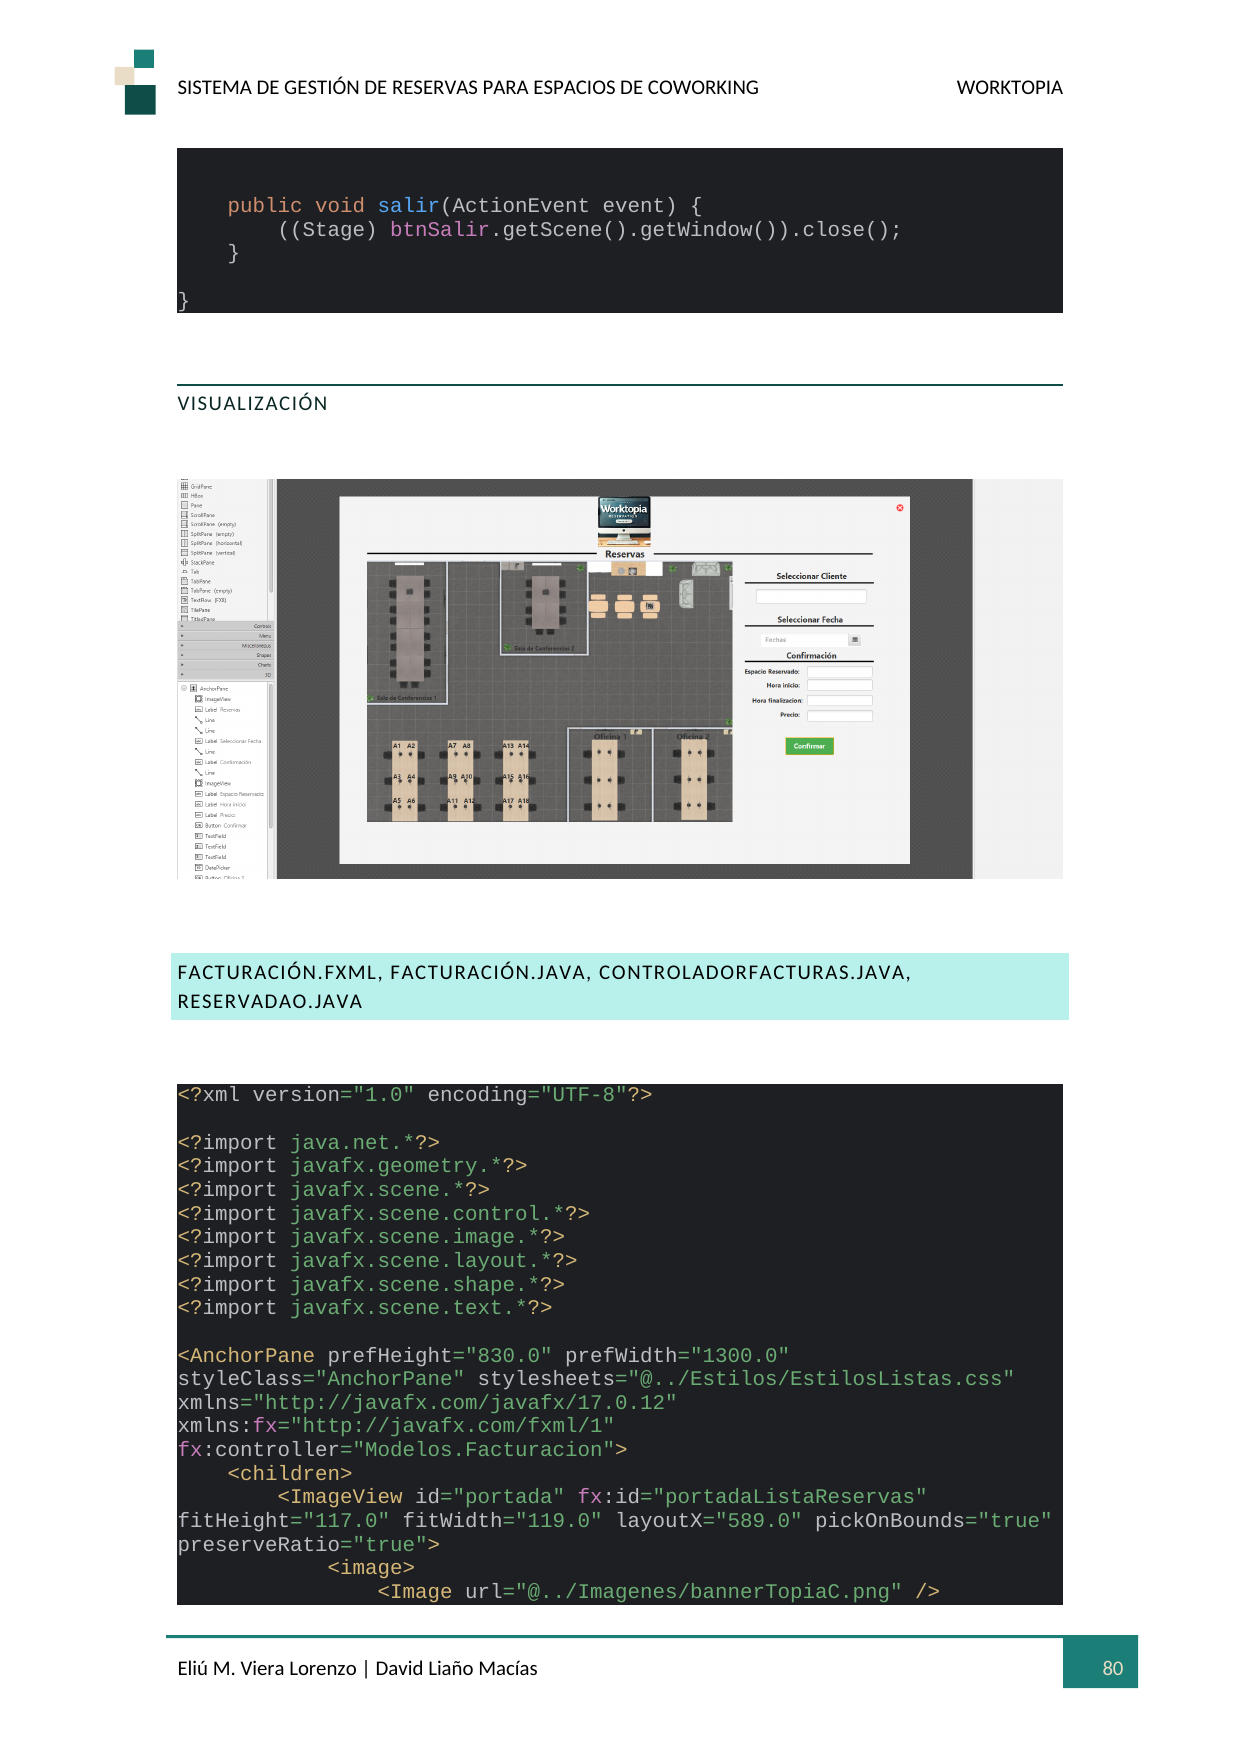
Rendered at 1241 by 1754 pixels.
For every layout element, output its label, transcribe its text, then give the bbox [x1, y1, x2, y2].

subtitle Facturación.fxml, facturación.java, controladorFacturas.java, ReservaDAO.java [177, 960, 1063, 1014]
picture [177, 479, 1063, 879]
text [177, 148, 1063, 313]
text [177, 1084, 1063, 1605]
subtitle visualización [177, 386, 1063, 415]
